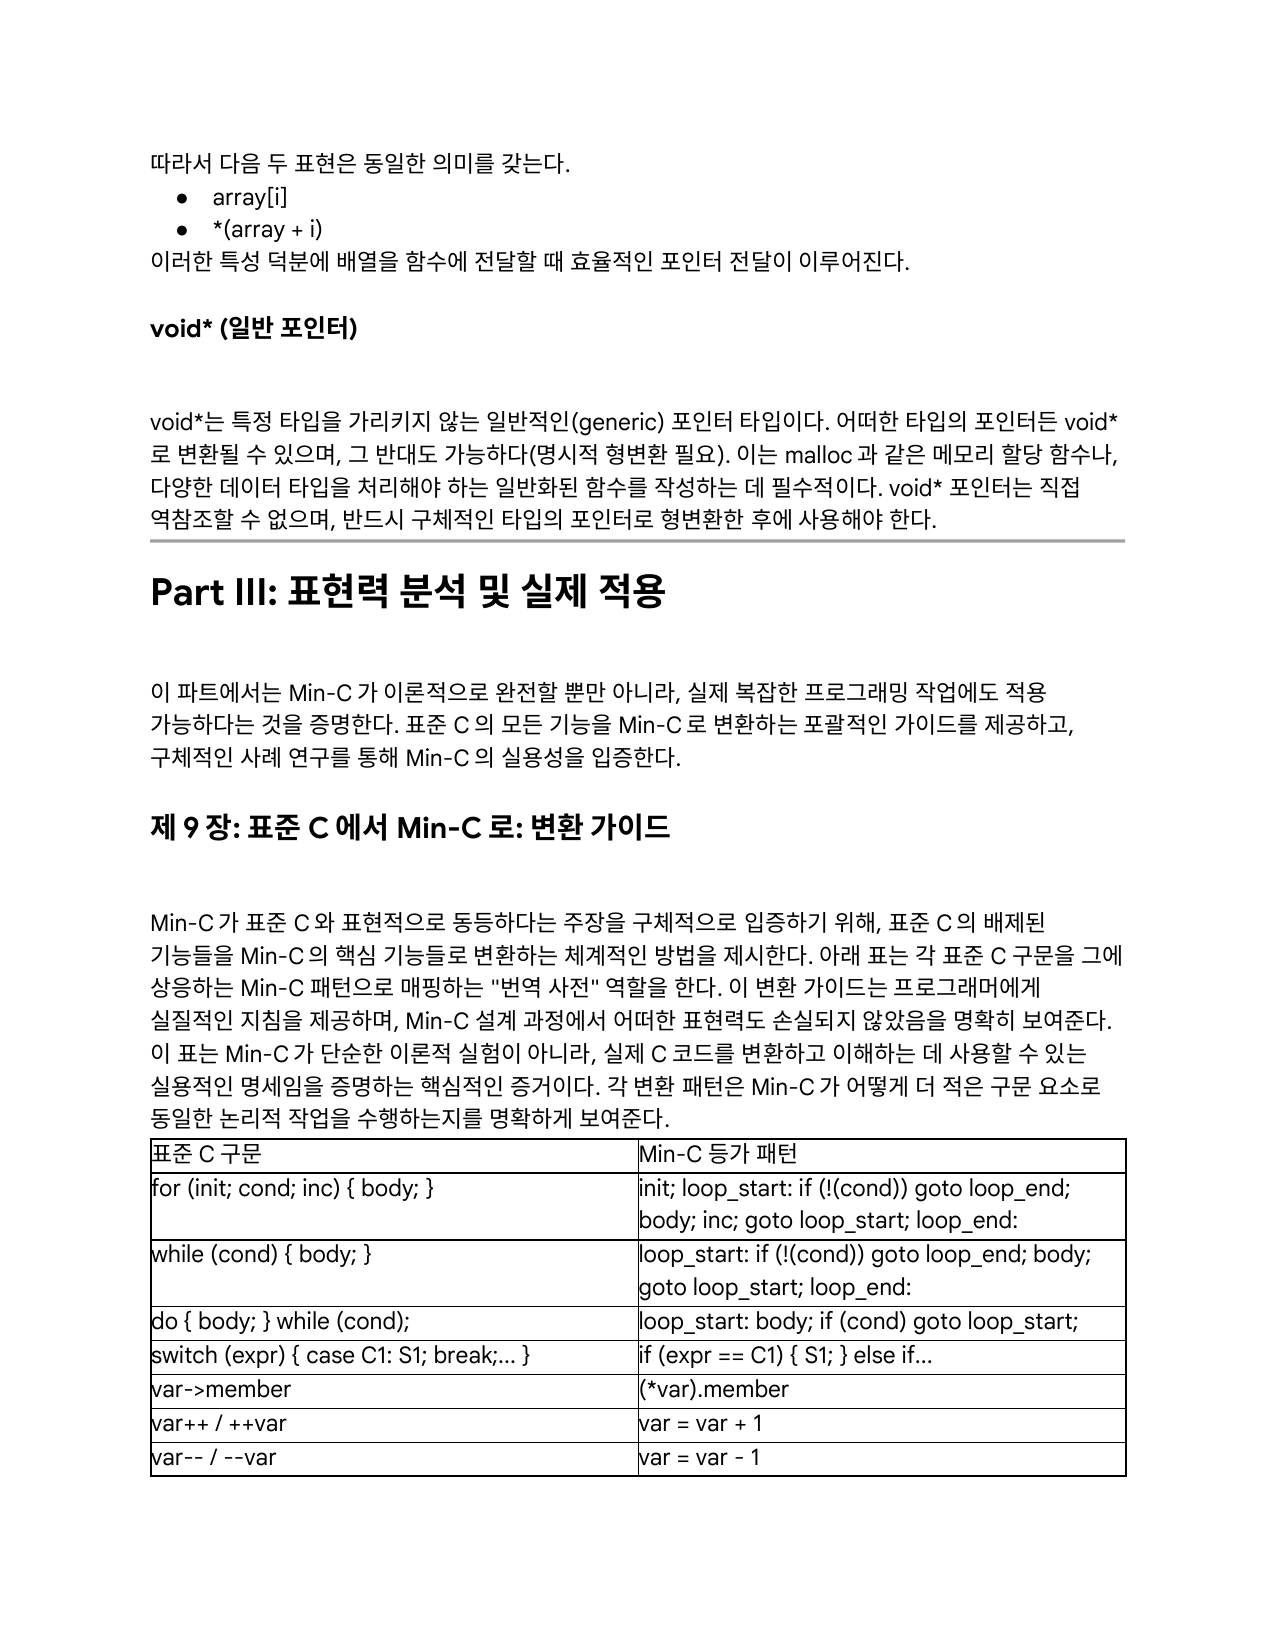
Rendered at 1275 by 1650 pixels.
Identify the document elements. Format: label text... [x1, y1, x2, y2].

text void*는 특정 타입을 가리키지 않는 일반적인(generic) 포인터 타입이다. 어떠한 타입의 포인터든 void*로 변환될 수 있으며, 그 반대도 가능하다(명시적 형변환 필요). 이는 malloc과 같은 메모리 할당 함수나, 다양한 데이터 타입을 처리해야 하는 일반화된 함수를 작성하는 데 필수적이다. void* 포인터는 직접 역참조할 수 없으며, 반드시 구체적인 타입의 포인터로 형변환한 후에 사용해야 한다. [150, 408, 1125, 535]
table_cell (*var).member [639, 1375, 1125, 1407]
list array[i] [175, 183, 1125, 211]
text Min-C가 표준 C와 표현적으로 동등하다는 주장을 구체적으로 입증하기 위해, 표준 C의 배제된 기능들을 Min-C의 핵심 기능들로 변환하는 체계적인 방법을 제시한다. 아래 표는 각 표준 C 구문을 그에 상응하는 Min-C 패턴으로 매핑하는 "번역 사전" 역할을 한다. 이 변환 가이드는 프로그래머에게 실질적인 지침을 제공하며, Min-C 설계 과정에서 어떠한 표현력도 손실되지 않았음을 명확히 보여준다. [150, 909, 1125, 1036]
list *(array + i) [175, 215, 1125, 244]
table_header 표준 C 구문 [152, 1140, 638, 1172]
table_cell var++ / ++var [152, 1409, 638, 1441]
table_cell init; loop_start: if (!(cond)) goto loop_end; body; inc; goto loop_start; loop_end: [639, 1174, 1125, 1239]
subtitle 제9장: 표준 C에서 Min-C로: 변환 가이드 [150, 810, 1125, 846]
table_cell loop_start: if (!(cond)) goto loop_end; body; goto loop_start; loop_end: [639, 1241, 1125, 1306]
text 이 표는 Min-C가 단순한 이론적 실험이 아니라, 실제 C 코드를 변환하고 이해하는 데 사용할 수 있는 실용적인 명세임을 증명하는 핵심적인 증거이다. 각 변환 패턴은 Min-C가 어떻게 더 적은 구문 요소로 동일한 논리적 작업을 수행하는지를 명확하게 보여준다. [150, 1040, 1125, 1134]
table_cell switch (expr) { case C1: S1; break;... } [152, 1341, 638, 1373]
table_cell var = var + 1 [639, 1409, 1125, 1441]
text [150, 150, 1125, 179]
subtitle void* (일반 포인터) [150, 313, 1125, 345]
table_cell var-- / --var [152, 1443, 638, 1475]
table_cell do { body; } while (cond); [152, 1307, 638, 1339]
table_cell while (cond) { body; } [152, 1241, 638, 1306]
table_header Min-C 등가 패턴 [639, 1140, 1125, 1172]
text 이 파트에서는 Min-C가 이론적으로 완전할 뿐만 아니라, 실제 복잡한 프로그래밍 작업에도 적용 가능하다는 것을 증명한다. 표준 C의 모든 기능을 Min-C로 변환하는 포괄적인 가이드를 제공하고, 구체적인 사례 연구를 통해 Min-C의 실용성을 입증한다. [150, 679, 1125, 773]
table_cell var = var - 1 [639, 1443, 1125, 1475]
subtitle Part III: 표현력 분석 및 실제 적용 [150, 569, 1125, 616]
table_cell loop_start: body; if (cond) goto loop_start; [639, 1307, 1125, 1339]
table_cell var->member [152, 1375, 638, 1407]
table_cell for (init; cond; inc) { body; } [152, 1174, 638, 1239]
table_cell if (expr == C1) { S1; } else if... [639, 1341, 1125, 1373]
text 이러한 특성 덕분에 배열을 함수에 전달할 때 효율적인 포인터 전달이 이루어진다. [150, 248, 1125, 277]
